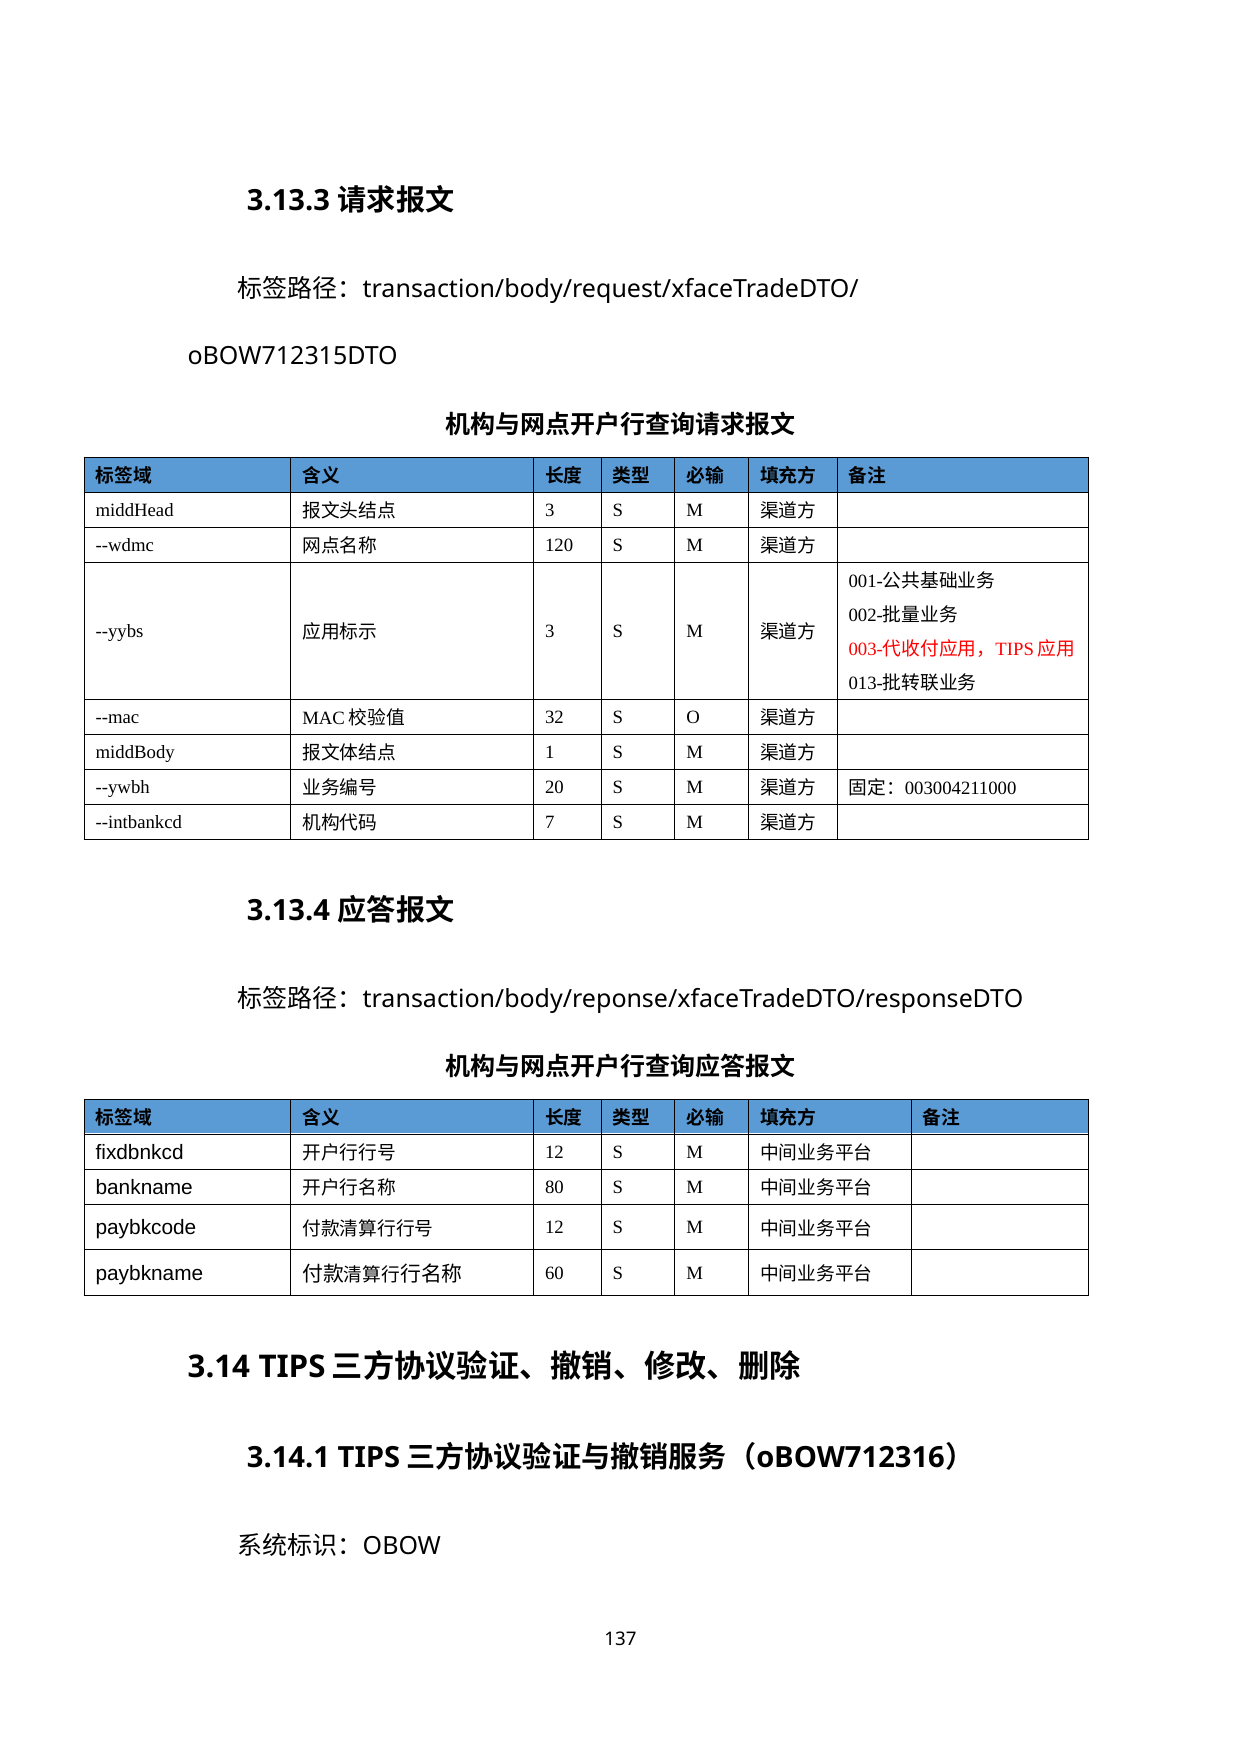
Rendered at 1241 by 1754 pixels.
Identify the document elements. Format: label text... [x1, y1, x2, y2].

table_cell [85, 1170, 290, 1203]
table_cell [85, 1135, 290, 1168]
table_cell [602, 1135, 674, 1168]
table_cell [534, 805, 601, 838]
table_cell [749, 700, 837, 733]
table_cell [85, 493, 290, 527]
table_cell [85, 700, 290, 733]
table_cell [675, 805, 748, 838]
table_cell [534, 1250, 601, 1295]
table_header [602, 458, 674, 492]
text 机构与网点开户行查询应答报文 [187, 1031, 1053, 1098]
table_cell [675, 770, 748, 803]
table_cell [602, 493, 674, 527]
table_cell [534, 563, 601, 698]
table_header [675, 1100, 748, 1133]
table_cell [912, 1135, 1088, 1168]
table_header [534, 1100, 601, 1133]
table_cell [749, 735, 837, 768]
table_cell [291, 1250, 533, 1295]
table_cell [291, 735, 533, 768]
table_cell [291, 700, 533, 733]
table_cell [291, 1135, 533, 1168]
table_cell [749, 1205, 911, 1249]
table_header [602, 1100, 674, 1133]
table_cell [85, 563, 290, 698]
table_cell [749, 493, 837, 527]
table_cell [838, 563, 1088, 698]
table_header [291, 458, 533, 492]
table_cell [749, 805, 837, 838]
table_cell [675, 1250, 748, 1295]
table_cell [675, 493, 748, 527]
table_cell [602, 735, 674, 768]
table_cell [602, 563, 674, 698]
text 标签路径：transaction/body/request/xfaceTradeDTO/oBOW712315DTO [187, 253, 1053, 389]
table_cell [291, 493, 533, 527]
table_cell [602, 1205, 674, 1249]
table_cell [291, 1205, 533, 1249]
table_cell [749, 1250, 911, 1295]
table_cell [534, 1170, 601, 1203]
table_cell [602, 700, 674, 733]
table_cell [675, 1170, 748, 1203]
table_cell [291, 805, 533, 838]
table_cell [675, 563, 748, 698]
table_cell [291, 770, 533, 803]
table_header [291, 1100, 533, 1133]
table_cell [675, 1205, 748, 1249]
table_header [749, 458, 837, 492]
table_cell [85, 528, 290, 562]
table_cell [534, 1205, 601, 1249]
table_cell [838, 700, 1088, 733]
subtitle 请求报文 [247, 164, 1053, 232]
subtitle 应答报文 [247, 873, 1053, 941]
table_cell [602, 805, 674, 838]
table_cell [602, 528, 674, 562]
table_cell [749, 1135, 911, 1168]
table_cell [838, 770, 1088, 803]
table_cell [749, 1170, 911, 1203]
subtitle TIPS三方协议验证、撤销、修改、删除 [187, 1330, 1053, 1398]
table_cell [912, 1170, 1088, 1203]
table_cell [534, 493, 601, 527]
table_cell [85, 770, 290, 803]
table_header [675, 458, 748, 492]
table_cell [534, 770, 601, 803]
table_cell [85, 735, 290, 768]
text 机构与网点开户行查询请求报文 [187, 389, 1053, 457]
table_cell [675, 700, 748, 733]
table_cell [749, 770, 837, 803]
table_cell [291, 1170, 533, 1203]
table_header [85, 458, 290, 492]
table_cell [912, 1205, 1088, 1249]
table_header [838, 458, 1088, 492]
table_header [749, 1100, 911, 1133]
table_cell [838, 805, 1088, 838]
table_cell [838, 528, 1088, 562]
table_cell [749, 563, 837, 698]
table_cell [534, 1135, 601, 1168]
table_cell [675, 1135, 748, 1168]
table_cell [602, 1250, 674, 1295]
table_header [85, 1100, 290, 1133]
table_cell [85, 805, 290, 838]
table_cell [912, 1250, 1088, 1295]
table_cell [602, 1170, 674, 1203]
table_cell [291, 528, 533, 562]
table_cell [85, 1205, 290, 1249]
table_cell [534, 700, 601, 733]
text 标签路径：transaction/body/reponse/xfaceTradeDTO/responseDTO [187, 963, 1053, 1031]
subtitle TIPS三方协议验证与撤销服务（oBOW712316） [247, 1421, 1053, 1488]
text 系统标识：OBOW [187, 1509, 1053, 1577]
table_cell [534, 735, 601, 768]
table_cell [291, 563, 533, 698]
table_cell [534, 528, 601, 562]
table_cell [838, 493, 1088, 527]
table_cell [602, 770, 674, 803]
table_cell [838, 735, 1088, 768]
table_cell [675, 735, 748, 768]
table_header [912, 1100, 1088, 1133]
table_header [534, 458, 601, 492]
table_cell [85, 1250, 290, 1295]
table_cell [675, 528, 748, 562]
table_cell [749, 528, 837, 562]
